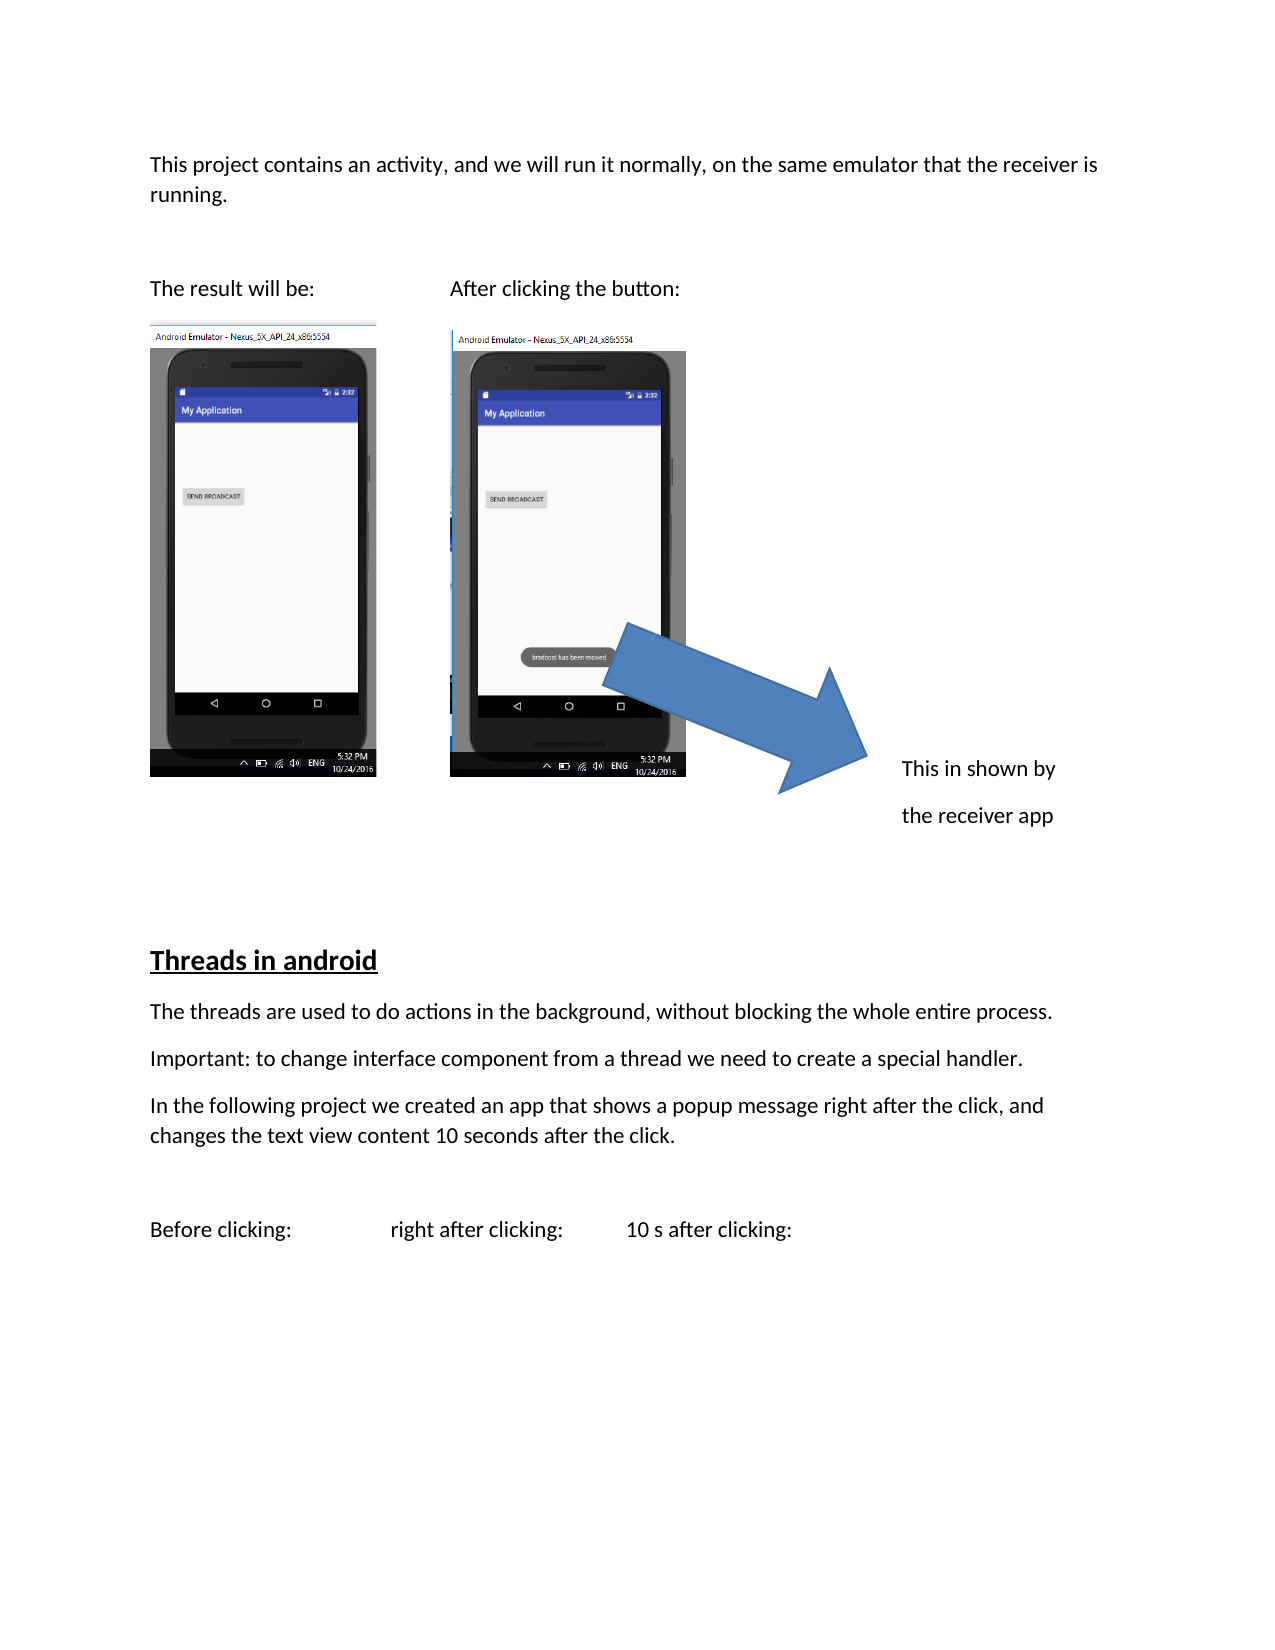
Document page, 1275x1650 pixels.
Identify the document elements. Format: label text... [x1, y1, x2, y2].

picture [150, 320, 377, 777]
text Before clicking: right after clicking: 10 s after clicking: [150, 1215, 1125, 1243]
text Important: to change interface component from a thread we need to create a special handler. [150, 1044, 1125, 1072]
text This project contains an activity, and we will run it normally, on the same emulator that the receiver is running. [150, 150, 1125, 208]
picture [450, 330, 686, 777]
text The result will be: After clicking the button: [150, 274, 1125, 302]
text The threads are used to do actions in the background, without blocking the whole entire process. [150, 997, 1125, 1025]
text In the following project we created an app that shows a popup message right after the click, and changes the text view content 10 seconds after the click. [150, 1091, 1125, 1149]
text Threads in android [150, 942, 1125, 978]
text the receiver app [150, 801, 1125, 829]
